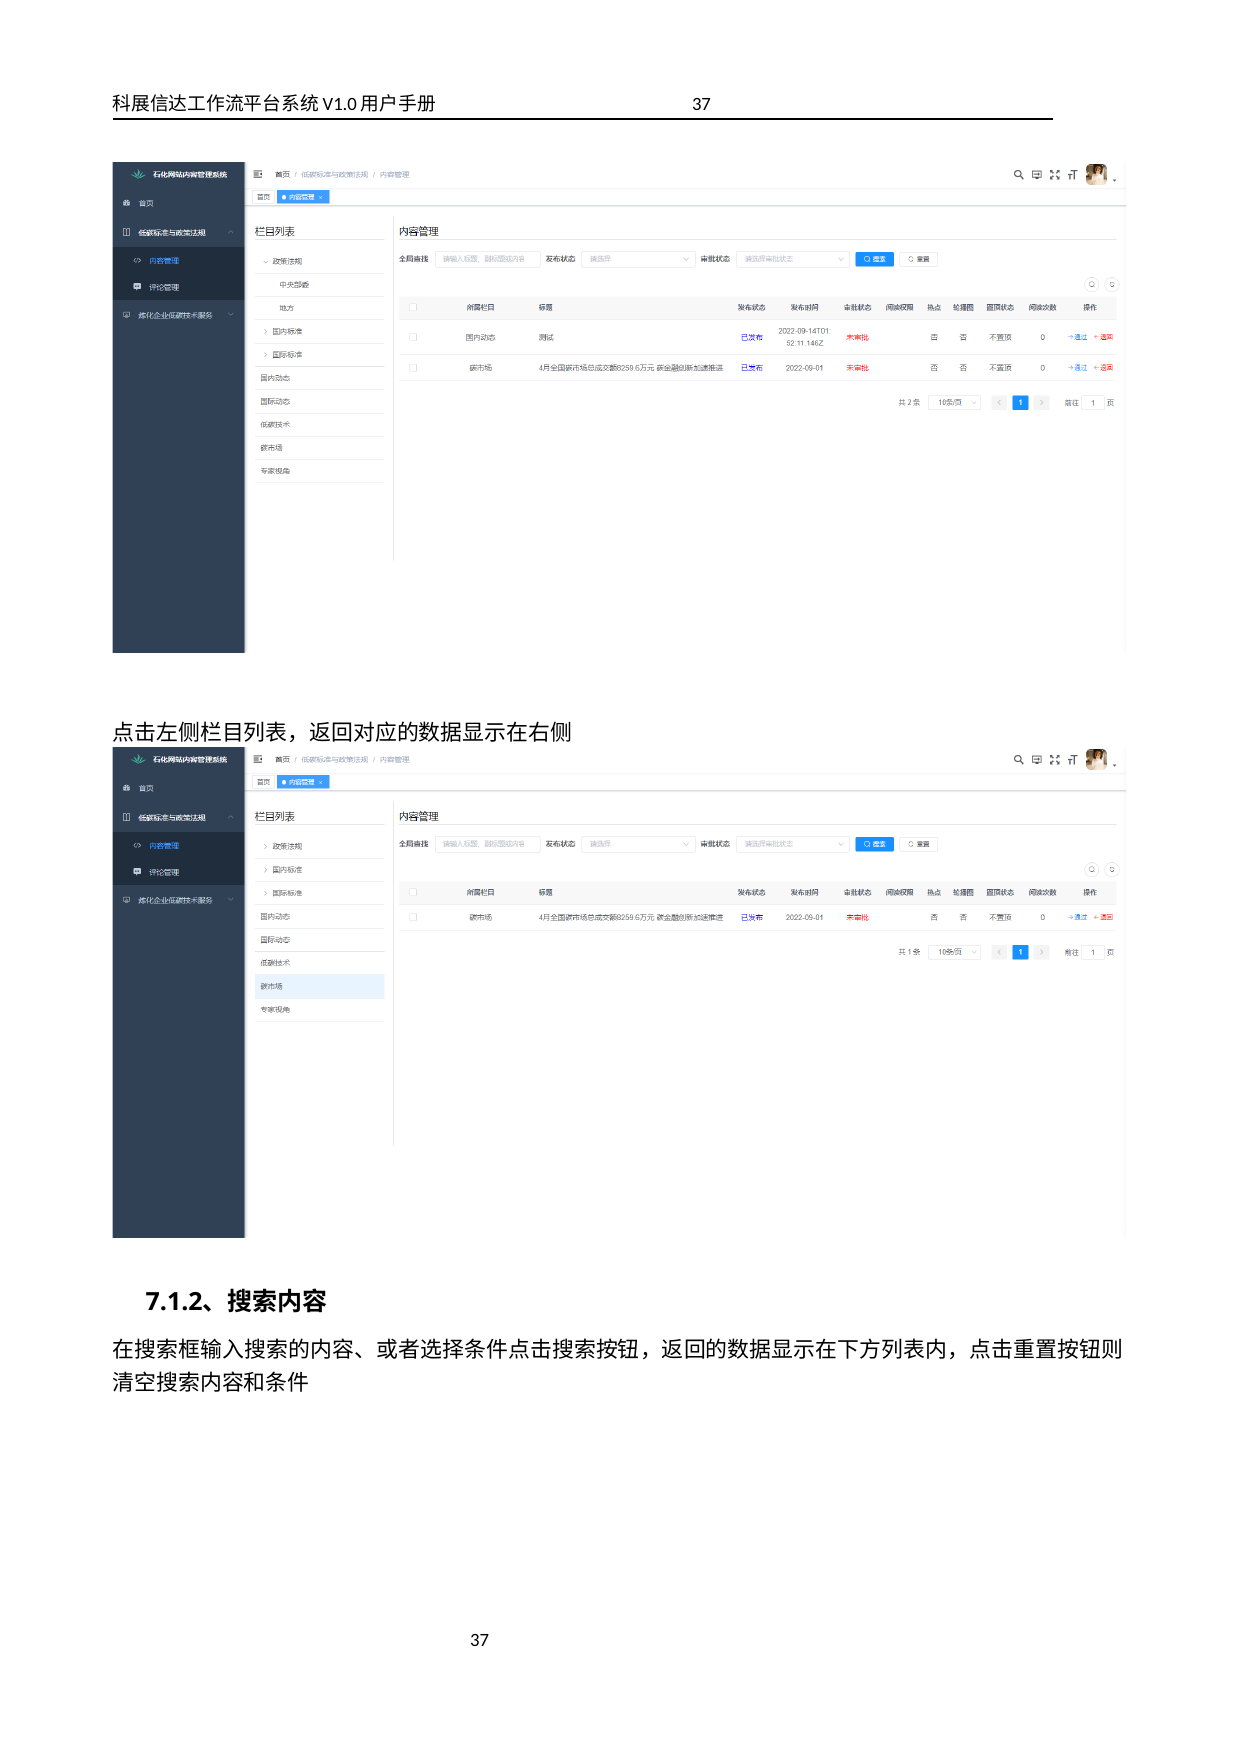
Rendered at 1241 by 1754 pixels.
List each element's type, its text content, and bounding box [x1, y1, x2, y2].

text 点击左侧栏目列表，返回对应的数据显示在右侧 [112, 714, 1128, 747]
picture [112, 747, 1127, 1238]
picture [112, 162, 1127, 653]
text 在搜索框输入搜索的内容、或者选择条件点击搜索按钮，返回的数据显示在下方列表内，点击重置按钮则清空搜索内容和条件 [112, 1332, 1128, 1397]
subtitle 7.1.2、搜索内容 [145, 1267, 1128, 1332]
